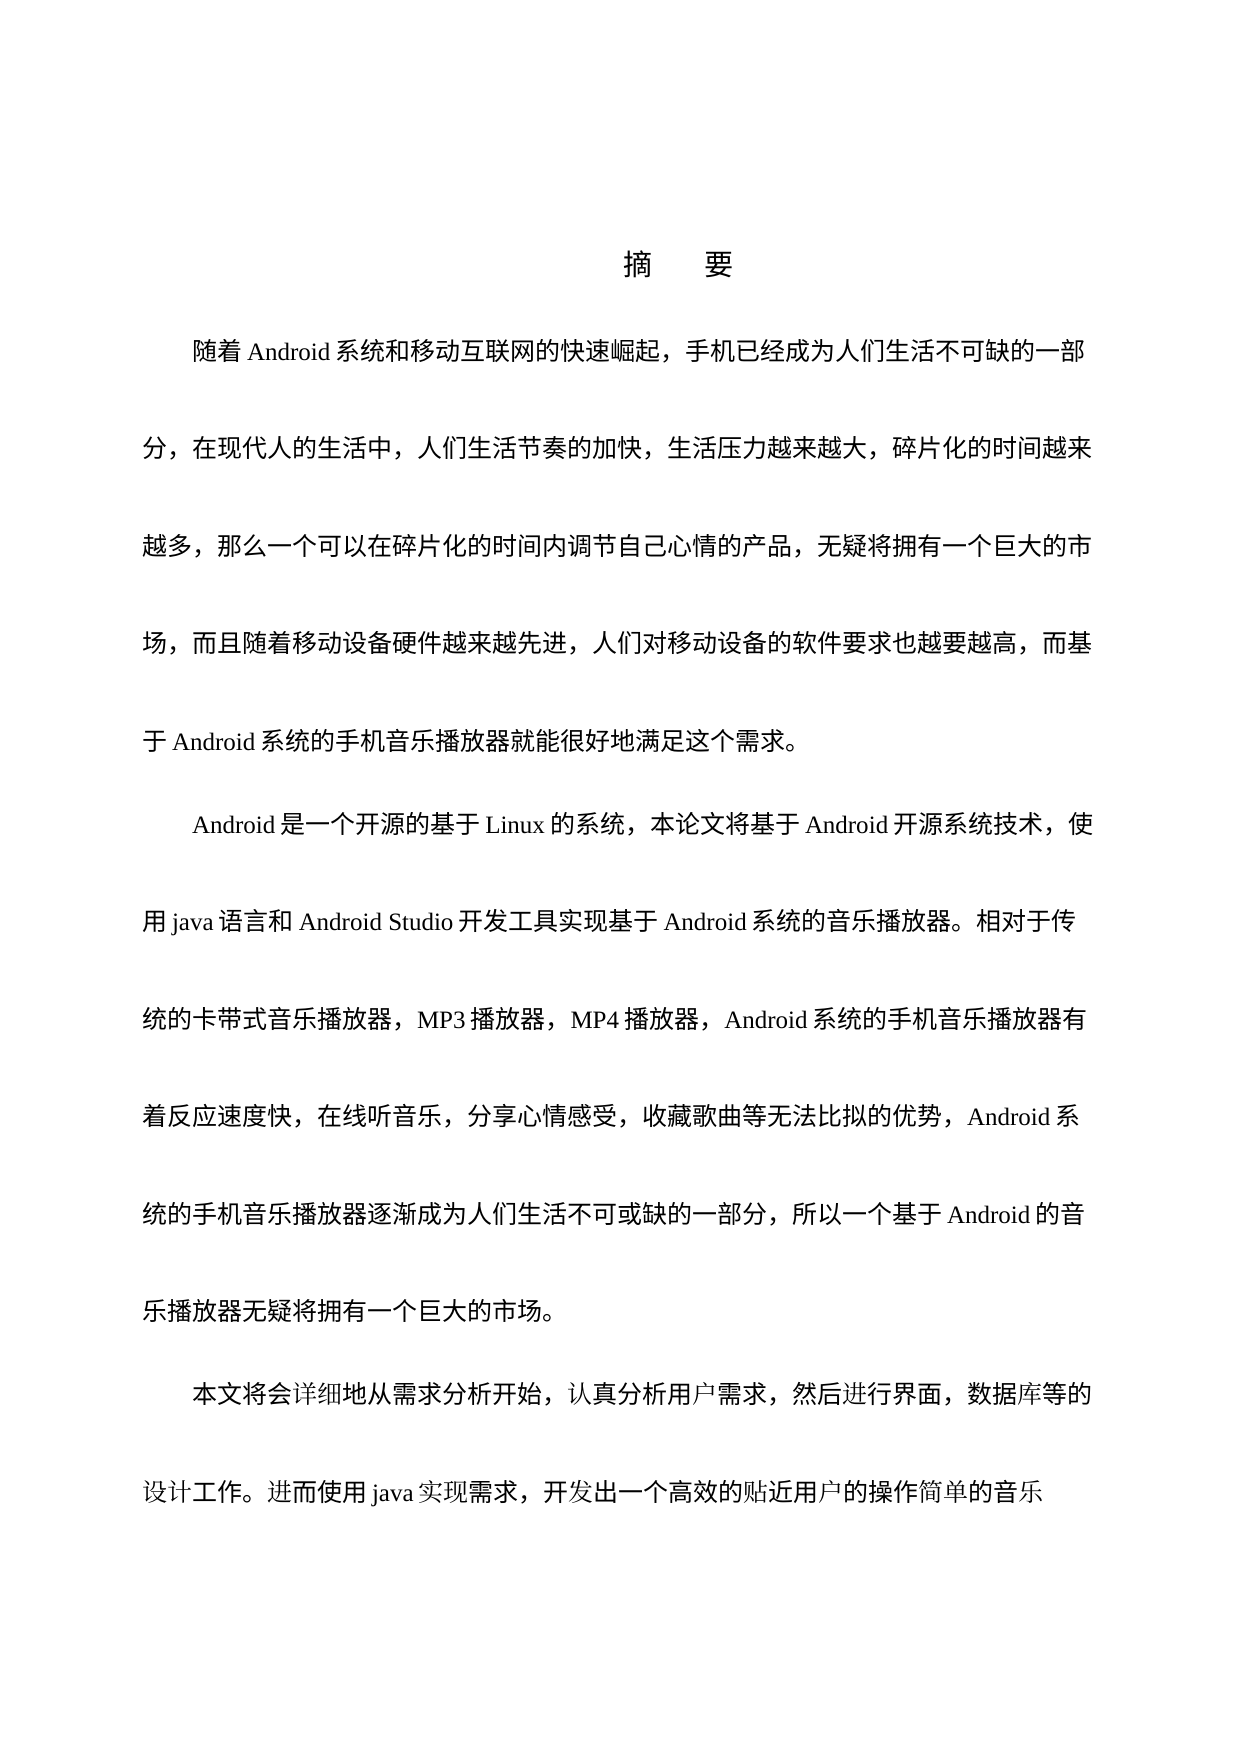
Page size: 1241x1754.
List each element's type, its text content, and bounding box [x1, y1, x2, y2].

text 摘 要 [200, 231, 1098, 296]
text Android是一个开源的基于Linux的系统，本论文将基于Android开源系统技术，使用java语言和Android Studio开发工具实现基于Android系统的音乐播放器。相对于传统的卡带式音乐播放器，MP3播放器，MP4播放器，Android系统的手机音乐播放器有着反应速度快，在线听音乐，分享心情感受，收藏歌曲等无法比拟的优势，Android系统的手机音乐播放器逐渐成为人们生活不可或缺的一部分，所以一个基于Android的音乐播放器无疑将拥有一个巨大的市场。 [142, 790, 1098, 1342]
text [142, 1360, 1098, 1523]
text 随着Android系统和移动互联网的快速崛起，手机已经成为人们生活不可缺的一部分，在现代人的生活中，人们生活节奏的加快，生活压力越来越大，碎片化的时间越来越多，那么一个可以在碎片化的时间内调节自己心情的产品，无疑将拥有一个巨大的市场，而且随着移动设备硬件越来越先进，人们对移动设备的软件要求也越要越高，而基于Android系统的手机音乐播放器就能很好地满足这个需求。 [142, 317, 1098, 772]
